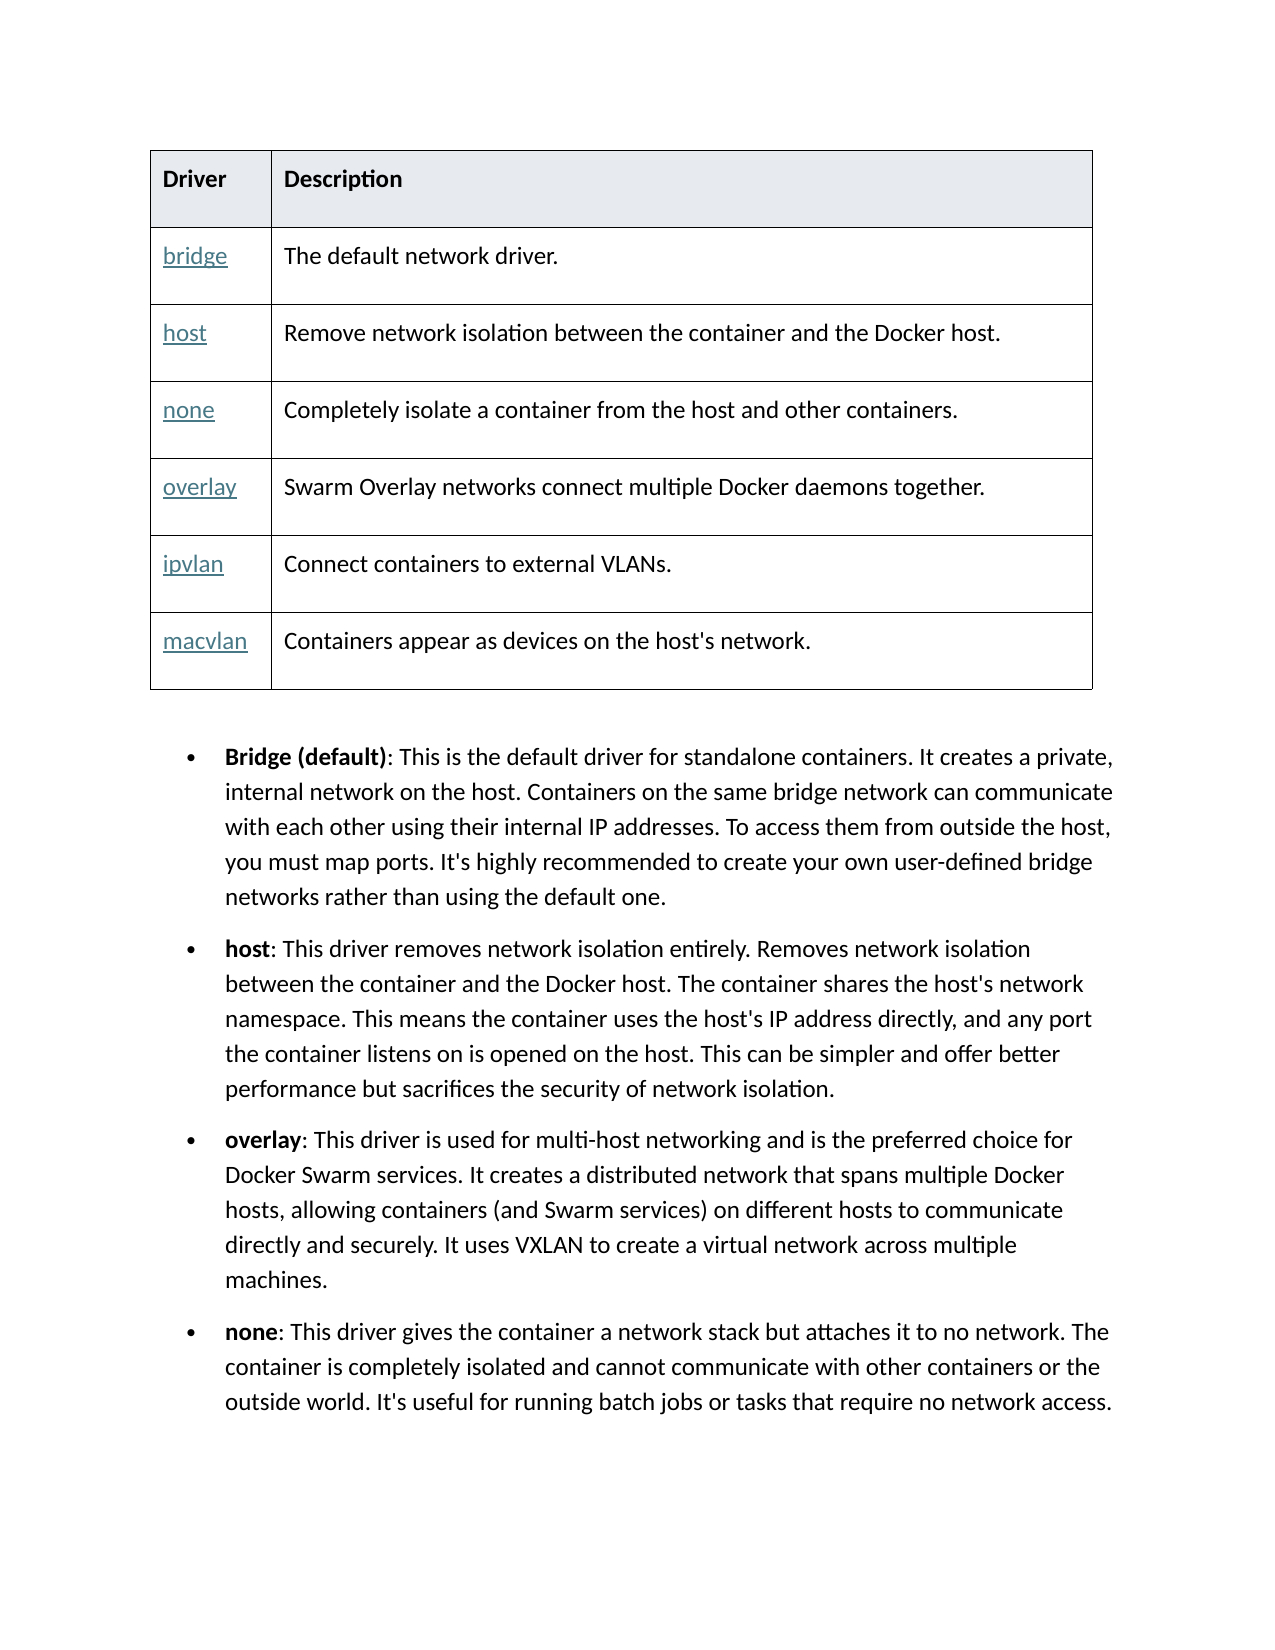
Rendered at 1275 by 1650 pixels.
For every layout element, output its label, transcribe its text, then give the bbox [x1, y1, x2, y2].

table_cell Remove network isolation between the container and the Docker host. [272, 305, 1092, 381]
table_cell Swarm Overlay networks connect multiple Docker daemons together. [272, 459, 1092, 535]
table_cell Completely isolate a container from the host and other containers. [272, 382, 1092, 458]
table_cell The default network driver. [272, 228, 1092, 304]
table_header Description [272, 151, 1092, 227]
table_cell overlay [151, 459, 271, 535]
list host: This driver removes network isolation entirely. Removes network isolation between the container and the Docker host. The container shares the host's network namespace. This means the container uses the host's IP address directly, and any port the container listens on is opened on the host. This can be simpler and offer better performance but sacrifices the security of network isolation. [187, 933, 1125, 1103]
list overlay: This driver is used for multi-host networking and is the preferred choice for Docker Swarm services. It creates a distributed network that spans multiple Docker hosts, allowing containers (and Swarm services) on different hosts to communicate directly and securely. It uses VXLAN to create a virtual network across multiple machines. [187, 1124, 1125, 1295]
list none: This driver gives the container a network stack but attaches it to no network. The container is completely isolated and cannot communicate with other containers or the outside world. It's useful for running batch jobs or tasks that require no network access. [187, 1316, 1125, 1417]
table_cell bridge [151, 228, 271, 304]
list Bridge (default): This is the default driver for standalone containers. It creates a private, internal network on the host. Containers on the same bridge network can communicate with each other using their internal IP addresses. To access them from outside the host, you must map ports. It's highly recommended to create your own user-defined bridge networks rather than using the default one. [187, 741, 1125, 912]
table_header Driver [151, 151, 271, 227]
table_cell Containers appear as devices on the host's network. [272, 613, 1092, 689]
table_cell none [151, 382, 271, 458]
table_cell macvlan [151, 613, 271, 689]
table_cell ipvlan [151, 536, 271, 612]
table_cell host [151, 305, 271, 381]
table_cell Connect containers to external VLANs. [272, 536, 1092, 612]
